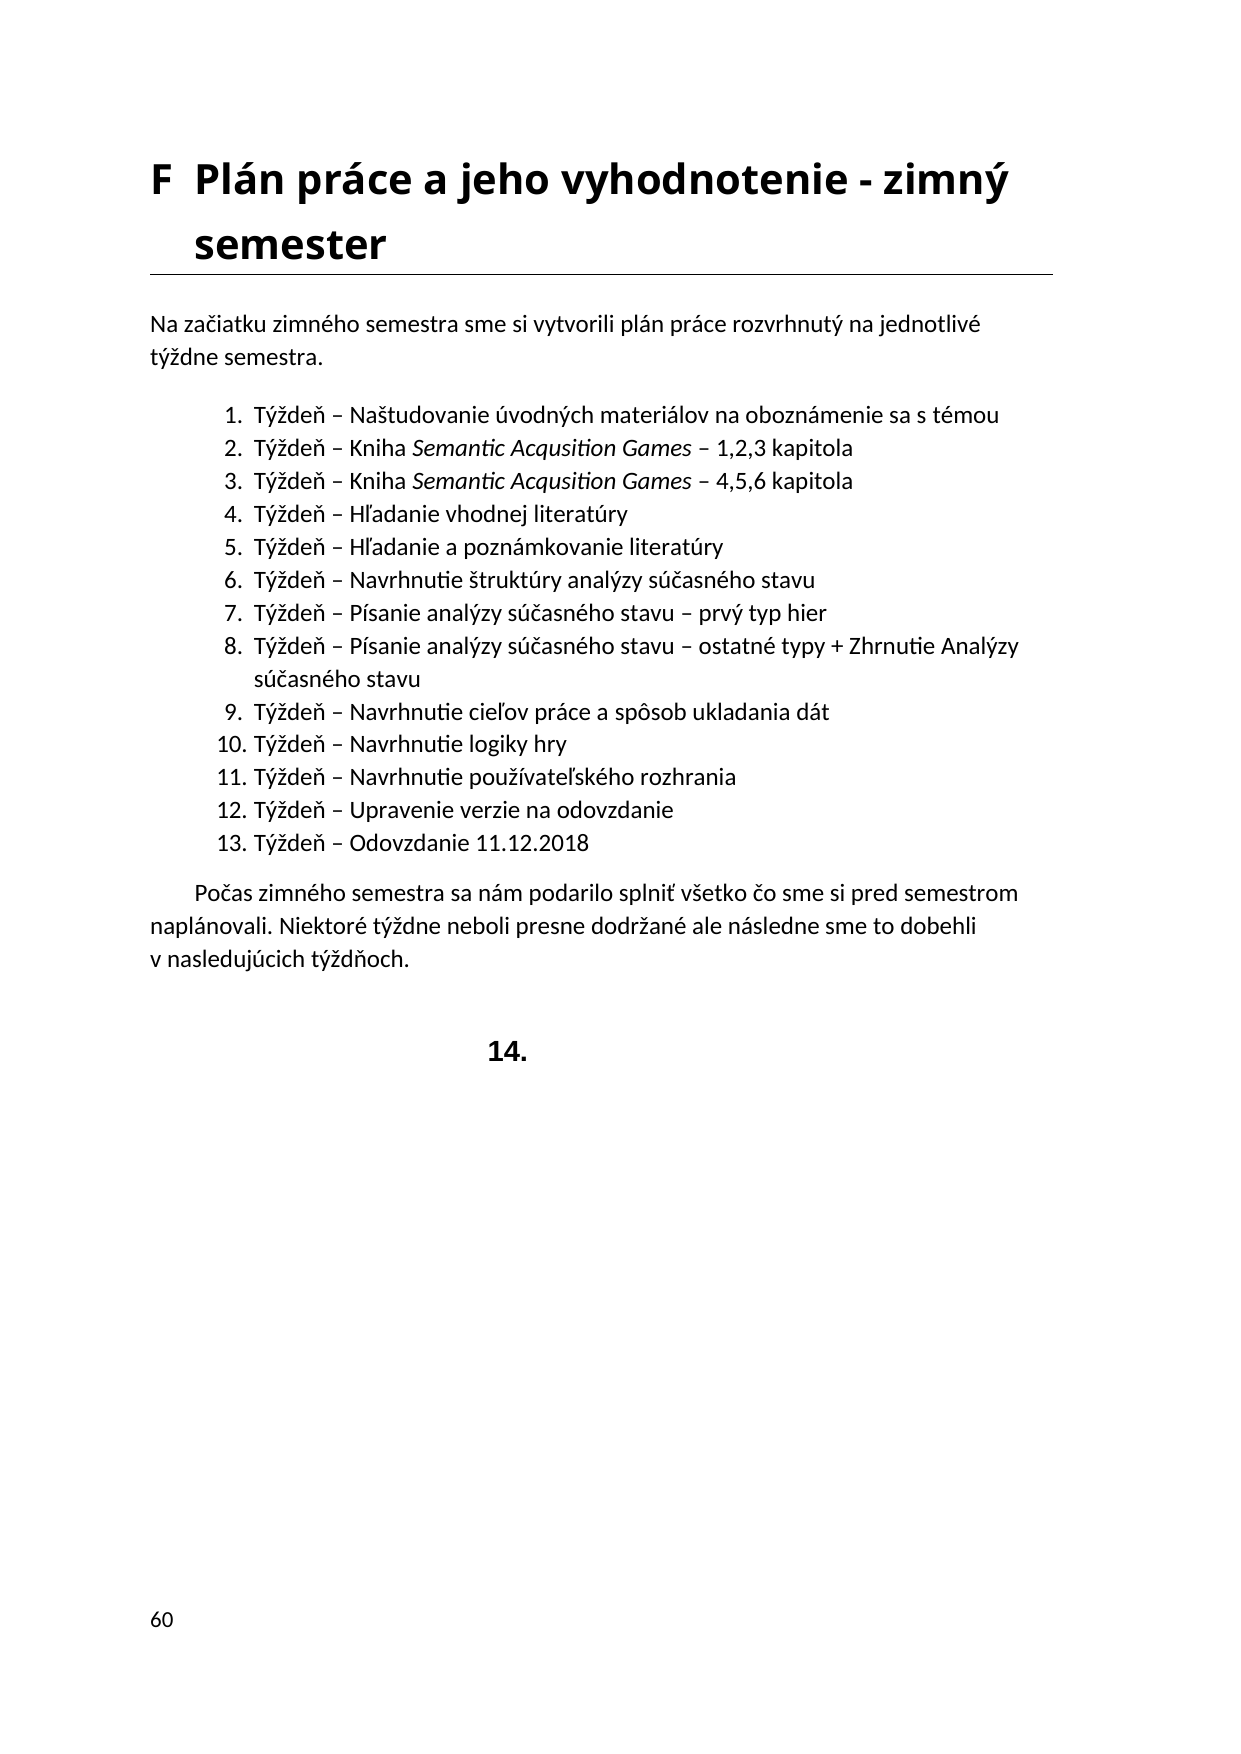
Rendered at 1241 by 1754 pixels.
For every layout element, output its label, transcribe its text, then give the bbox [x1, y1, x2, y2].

text Počas zimného semestra sa nám podarilo splniť všetko čo sme si pred semestrom naplánovali. Niektoré týždne neboli presne dodržané ale následne sme to dobehli v nasledujúcich týždňoch. [150, 877, 1053, 973]
list Týždeň – Hľadanie vhodnej literatúry [224, 498, 1053, 529]
list Týždeň – Navrhnutie štruktúry analýzy súčasného stavu [224, 564, 1053, 594]
list Týždeň – Navrhnutie používateľského rozhrania [216, 761, 1053, 792]
list Týždeň – Odovzdanie 11.12.2018 [216, 827, 1053, 858]
list Týždeň – Kniha Semantic Acqusition Games – 1,2,3 kapitola [224, 432, 1053, 463]
list Plán práce a jeho vyhodnotenie - zimný semester [150, 150, 1053, 274]
list Týždeň – Upravenie verzie na odovzdanie [216, 794, 1053, 825]
list Týždeň – Hľadanie a poznámkovanie literatúry [224, 531, 1053, 562]
list Týždeň – Písanie analýzy súčasného stavu – ostatné typy + Zhrnutie Analýzy súčasného stavu [224, 630, 1053, 693]
list Týždeň – Kniha Semantic Acqusition Games – 4,5,6 kapitola [224, 465, 1053, 496]
list Týždeň – Navrhnutie logiky hry [216, 728, 1053, 759]
list Týždeň – Naštudovanie úvodných materiálov na oboznámenie sa s témou [224, 399, 1053, 430]
list Týždeň – Navrhnutie cieľov práce a spôsob ukladania dát [224, 696, 1053, 726]
list Týždeň – Písanie analýzy súčasného stavu – prvý typ hier [224, 597, 1053, 627]
text Na začiatku zimného semestra sme si vytvorili plán práce rozvrhnutý na jednotlivé týždne semestra. [150, 308, 1053, 372]
